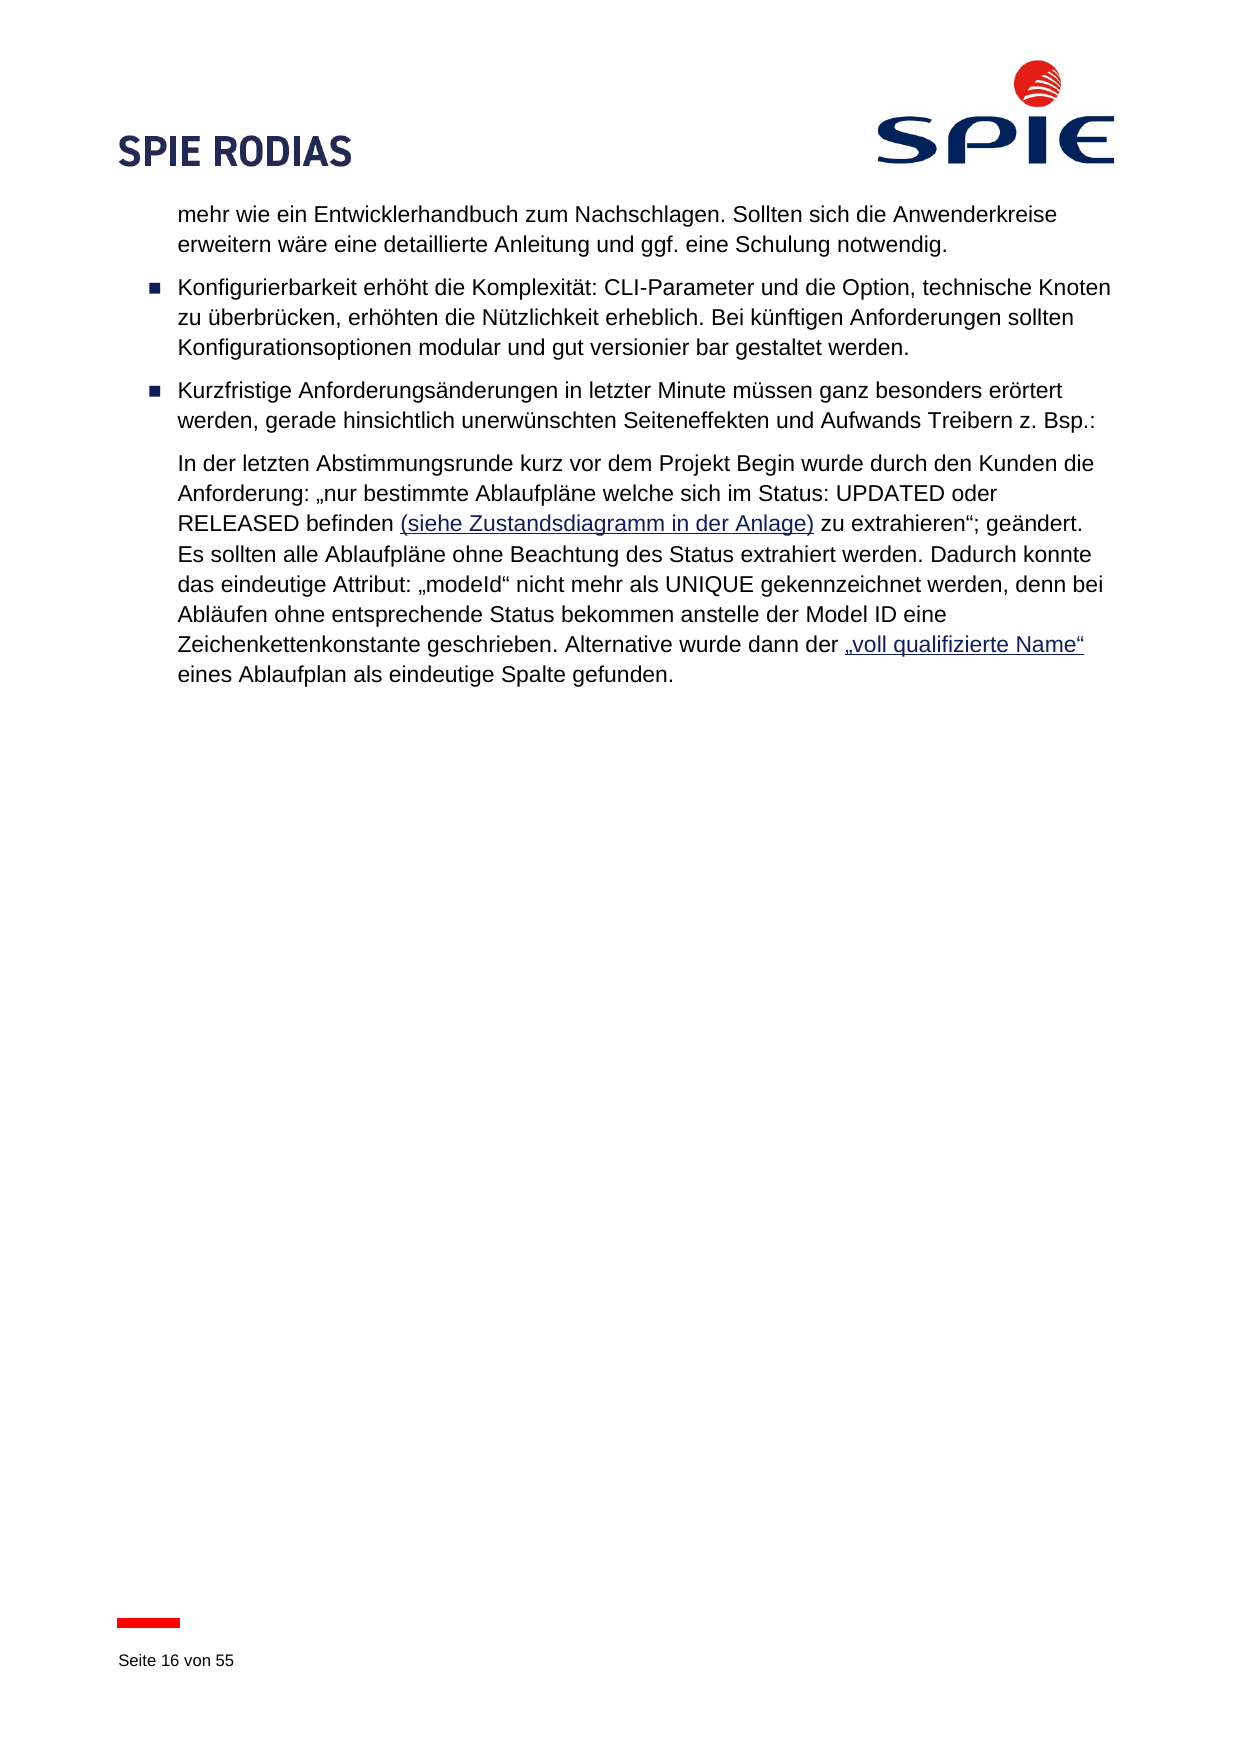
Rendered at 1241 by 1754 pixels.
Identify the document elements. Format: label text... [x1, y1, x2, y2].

picture [878, 59, 1115, 169]
text Kurzfristige Anforderungsänderungen in letzter Minute müssen ganz besonders erörtert werden, gerade hinsichtlich unerwünschten Seiteneffekten und Aufwands Treibern z. Bsp.: [148, 377, 1122, 433]
picture [118, 130, 354, 169]
list In der letzten Abstimmungsrunde kurz vor dem Projekt Begin wurde durch den Kunden die Anforderung: „nur bestimmte Ablaufpläne welche sich im Status: UPDATED oder RELEASED befinden (siehe Zustandsdiagramm in der Anlage) zu extrahieren“; geändert. Es sollten alle Ablaufpläne ohne Beachtung des Status extrahiert werden. Dadurch konnte das eindeutige Attribut: „modeId“ nicht mehr als UNIQUE gekennzeichnet werden, denn bei Abläufen ohne entsprechende Status bekommen anstelle der Model ID eine Zeichenkettenkonstante geschrieben. Alternative wurde dann der „voll qualifizierte Name“ eines Ablaufplan als eindeutige Spalte gefunden. [177, 450, 1122, 688]
text Konfigurierbarkeit erhöht die Komplexität: CLI-Parameter und die Option, technische Knoten zu überbrücken, erhöhten die Nützlichkeit erheblich. Bei künftigen Anforderungen sollten Konfigurationsoptionen modular und gut versionier bar gestaltet werden. [148, 274, 1122, 361]
